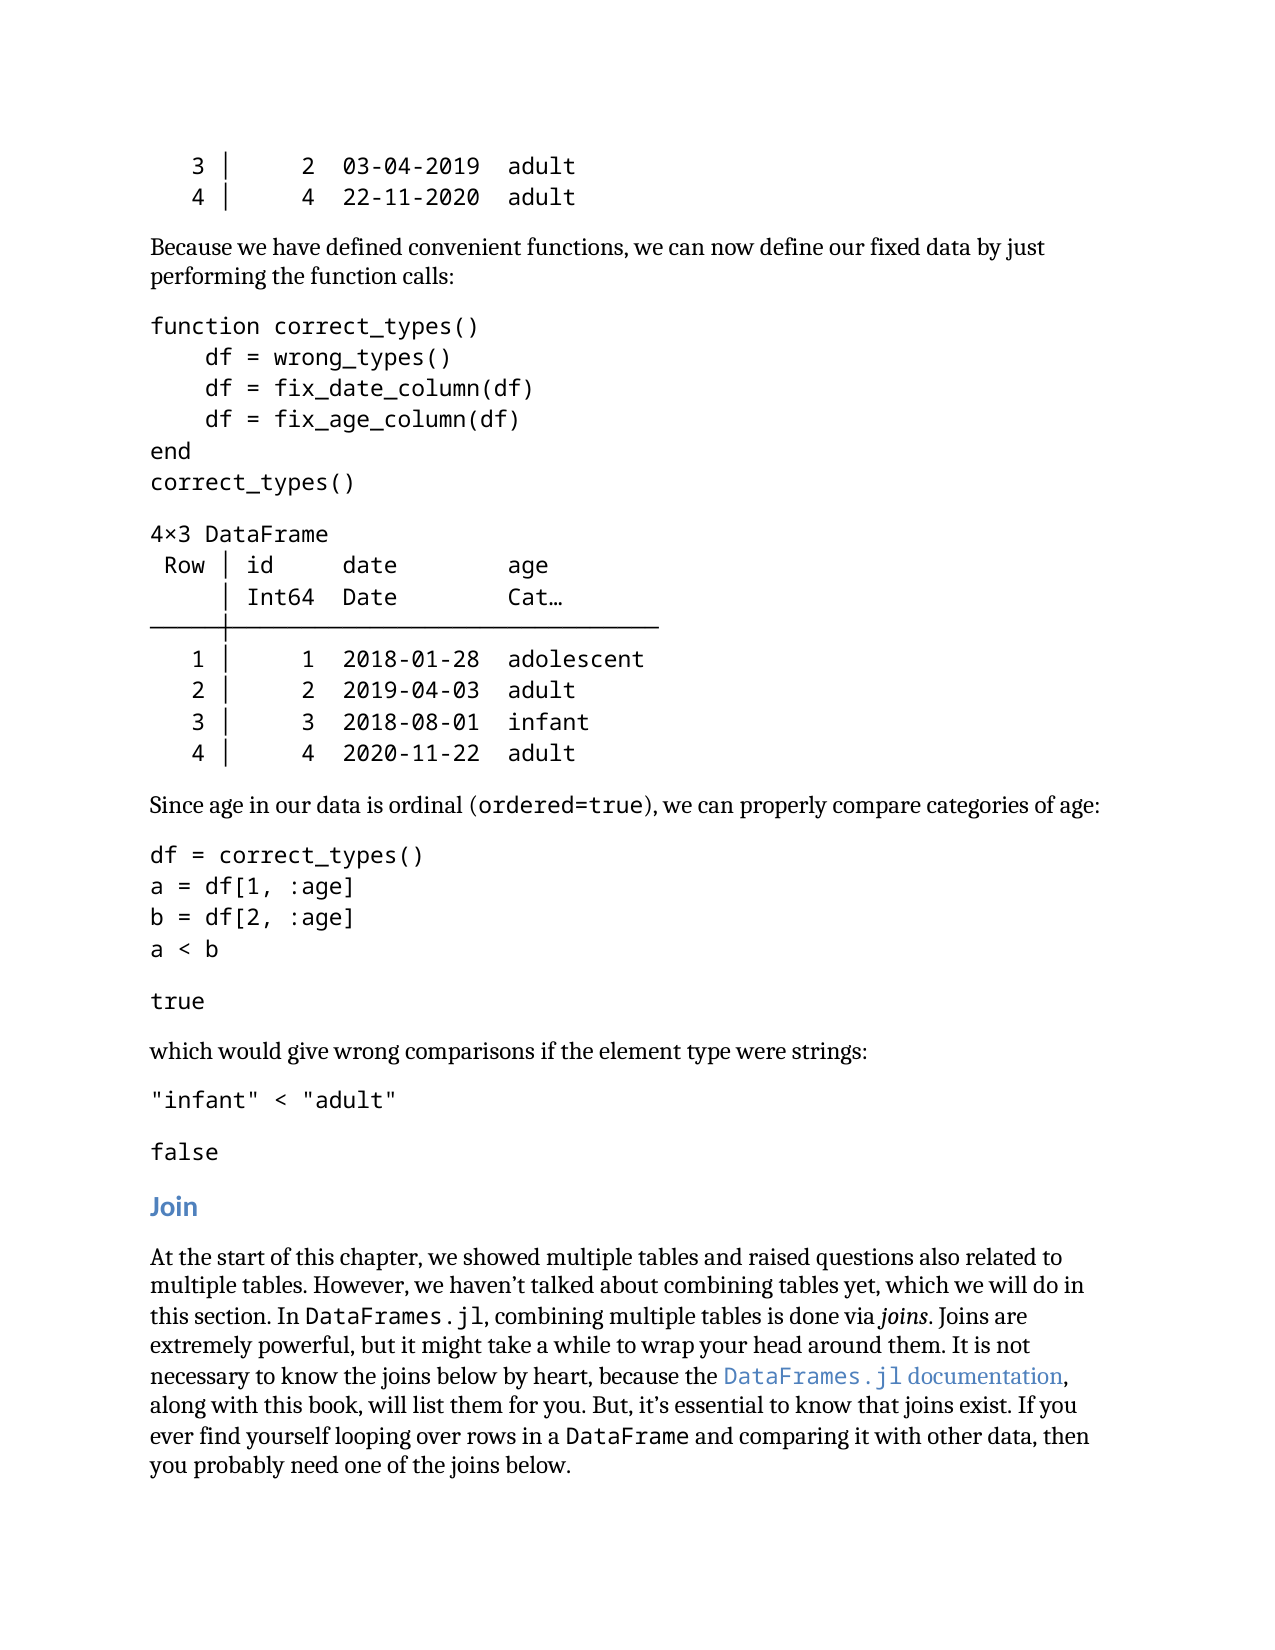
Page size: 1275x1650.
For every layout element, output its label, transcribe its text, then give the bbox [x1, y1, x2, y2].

text df = correct_types() a = df[1, :age] b = df[2, :age] a < b [150, 839, 1125, 964]
text Since age in our data is ordinal (ordered=true), we can properly compare categories of age: [150, 789, 1125, 820]
text "infant" < "adult" [150, 1084, 1125, 1115]
subtitle Join [150, 1188, 1125, 1224]
text function correct_types() df = wrong_types() df = fix_date_column(df) df = fix_age_column(df) end correct_types() [150, 309, 1125, 497]
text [150, 150, 1125, 212]
text false [150, 1136, 1125, 1167]
text 4×3 DataFrame Row │ id date age │ Int64 Date Cat… ─────┼─────────────────────────────── 1 │ 1 2018-01-28 adolescent 2 │ 2 2019-04-03 adult 3 │ 3 2018-08-01 infant 4 │ 4 2020-11-22 adult [150, 518, 1125, 768]
text true [150, 984, 1125, 1016]
text At the start of this chapter, we showed multiple tables and raised questions also related to multiple tables. However, we haven’t talked about combining tables yet, which we will do in this section. In DataFrames.jl, combining multiple tables is done via joins. Joins are extremely powerful, but it might take a while to wrap your head around them. It is not necessary to know the joins below by heart, because the DataFrames.jl documentation, along with this book, will list them for you. But, it’s essential to know that joins exist. If you ever find yourself looping over rows in a DataFrame and comparing it with other data, then you probably need one of the joins below. [150, 1243, 1125, 1480]
text Because we have defined convenient functions, we can now define our fixed data by just performing the function calls: [150, 233, 1125, 291]
text which would give wrong comparisons if the element type were strings: [150, 1037, 1125, 1065]
